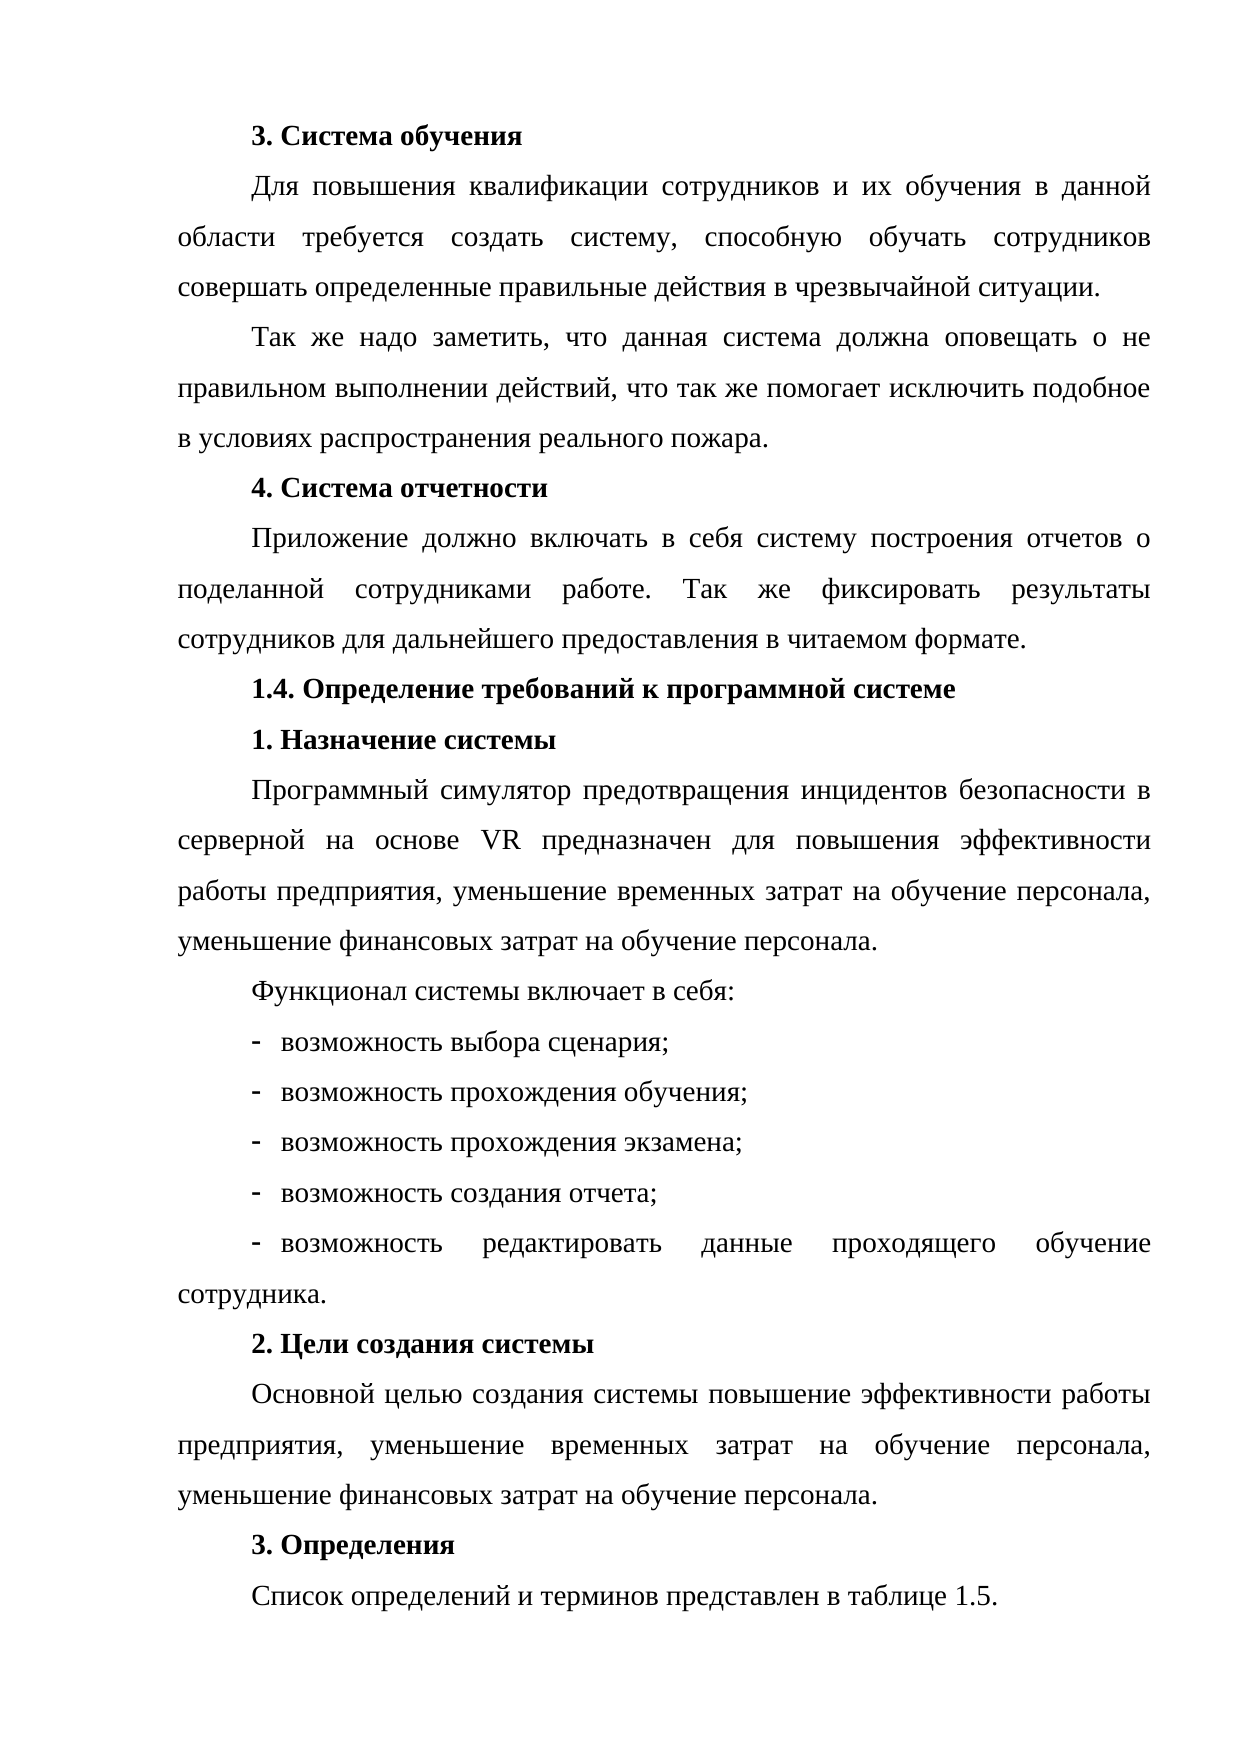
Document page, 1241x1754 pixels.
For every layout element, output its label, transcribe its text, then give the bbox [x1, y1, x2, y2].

text 2. Цели создания системы [177, 1326, 1152, 1360]
list возможность прохождения экзамена; [177, 1124, 1152, 1158]
list возможность редактировать данные проходящего обучение сотрудника. [177, 1225, 1152, 1309]
text Приложение должно включать в себя систему построения отчетов о поделанной сотрудниками работе. Так же фиксировать результаты сотрудников для дальнейшего предоставления в читаемом формате. [177, 521, 1152, 655]
subtitle 1.4. Определение требований к программной системе [177, 672, 1152, 705]
text Для повышения квалификации сотрудников и их обучения в данной области требуется создать систему, способную обучать сотрудников совершать определенные правильные действия в чрезвычайной ситуации. [177, 168, 1152, 303]
list 3. Система обучения [177, 118, 1152, 152]
text Так же надо заметить, что данная система должна оповещать о не правильном выполнении действий, что так же помогает исключить подобное в условиях распространения реального пожара. [177, 319, 1152, 453]
text Программный симулятор предотвращения инцидентов безопасности в серверной на основе VR предназначен для повышения эффективности работы предприятия, уменьшение временных затрат на обучение персонала, уменьшение финансовых затрат на обучение персонала. [177, 772, 1152, 957]
list возможность создания отчета; [177, 1175, 1152, 1209]
list возможность прохождения обучения; [177, 1074, 1152, 1108]
text Функционал системы включает в себя: [177, 973, 1152, 1007]
text 1. Назначение системы [177, 722, 1152, 755]
list возможность выбора сценария; [177, 1024, 1152, 1057]
text 3. Определения [177, 1527, 1152, 1561]
text 4. Система отчетности [177, 470, 1152, 504]
text Основной целью создания системы повышение эффективности работы предприятия, уменьшение временных затрат на обучение персонала, уменьшение финансовых затрат на обучение персонала. [177, 1376, 1152, 1511]
text Список определений и терминов представлен в таблице 1.5. [177, 1578, 1152, 1611]
